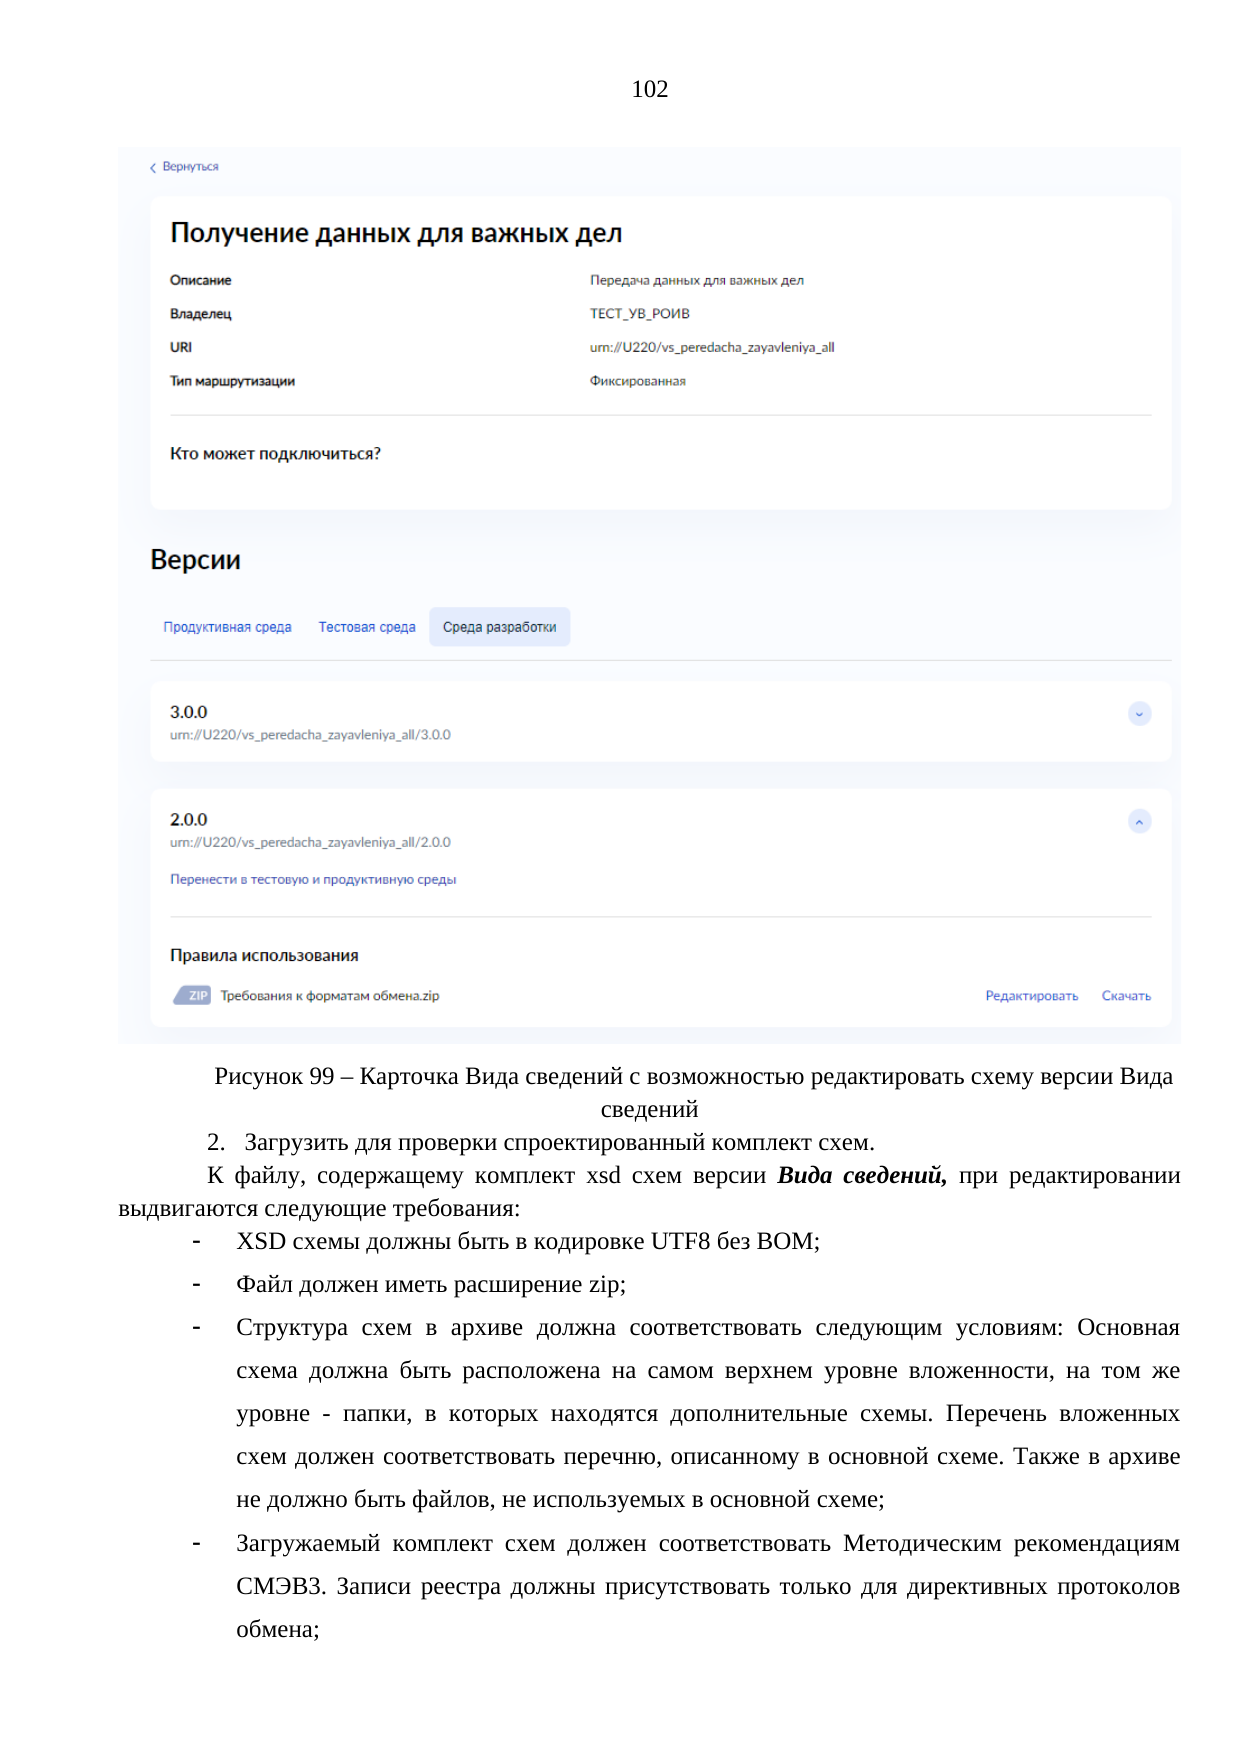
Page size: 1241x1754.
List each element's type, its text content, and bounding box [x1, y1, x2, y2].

text К файлу, содержащему комплект xsd схем версии Вида сведений, при редактировании выдвигаются следующие требования: [118, 1160, 1181, 1222]
text XSD cхемы должны быть в кодировке UTF8 без BOM; [192, 1226, 1181, 1254]
text Файл должен иметь расширение zip; [192, 1269, 1181, 1298]
picture [118, 147, 1182, 1044]
text Рисунок 99 – Карточка Вида сведений с возможностью редактировать схему версии Вида сведений [118, 1061, 1181, 1122]
list Загрузить для проверки спроектированный комплект схем. [207, 1127, 1181, 1156]
text Структура схем в архиве должна соответствовать следующим условиям: Основная схема должна быть расположена на самом верхнем уровне вложенности, на том же уровне - папки, в которых находятся дополнительные схемы. Перечень вложенных схем должен соответствовать перечню, описанному в основной схеме. Также в архиве не должно быть файлов, не используемых в основной схеме; [192, 1312, 1181, 1513]
text Загружаемый комплект схем должен соответствовать Методическим рекомендациям СМЭВ3. Записи реестра должны присутствовать только для директивных протоколов обмена; [192, 1528, 1181, 1643]
